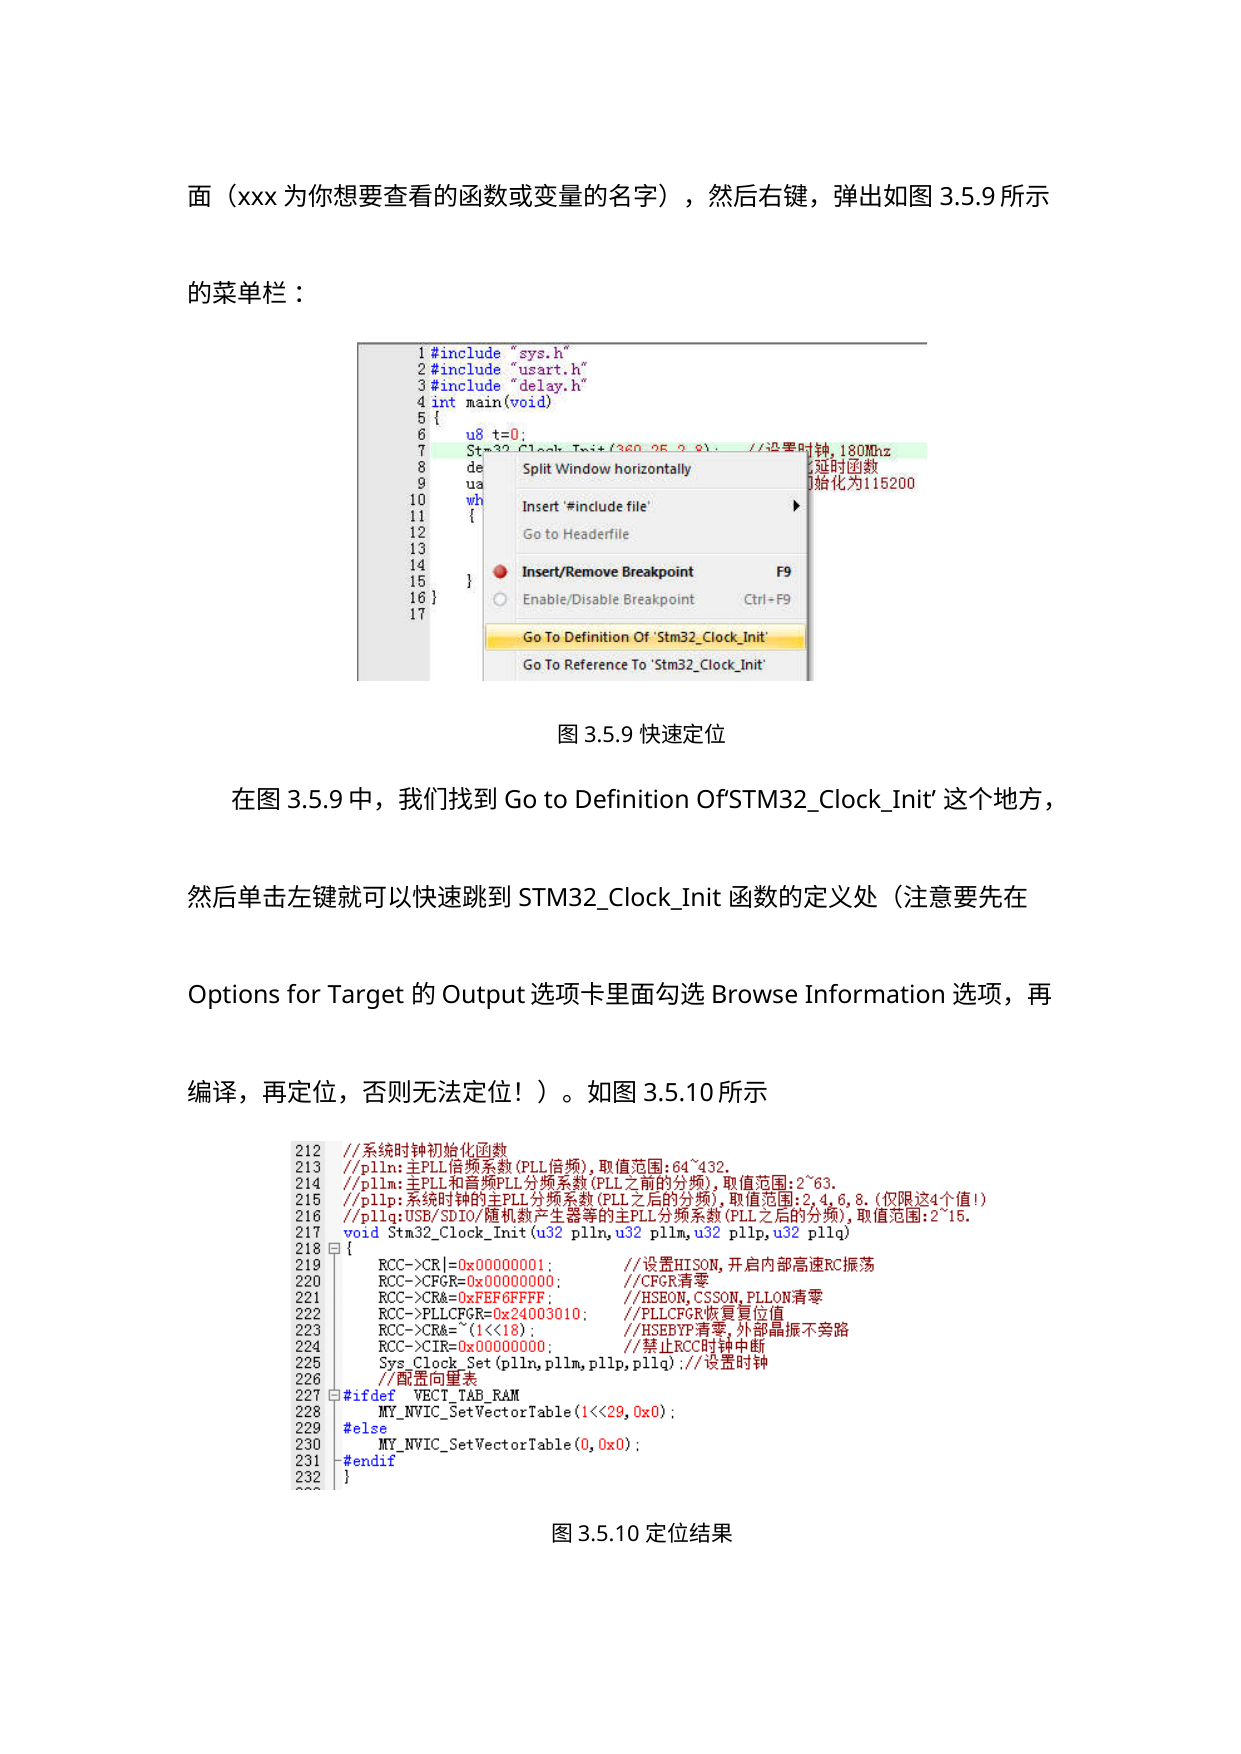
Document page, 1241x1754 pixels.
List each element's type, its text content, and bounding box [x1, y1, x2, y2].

picture [357, 342, 928, 681]
text 图3.5.9 快速定位 [187, 717, 1053, 749]
text 图3.5.10 定位结果 [187, 1516, 1053, 1548]
text 在图 3.5.9中，我们找到 Go to Definition Of‘STM32_Clock_Init’ 这个地方，然后单击左键就可以快速跳到 STM32_Clock_Init 函数的定义处（注意要先在 Options for Target 的 Output选项卡里面勾选 Browse Information 选项，再编译，再定位，否则无法定位！）。如图 3.5.10所示 [187, 765, 1053, 1123]
picture [290, 1141, 994, 1490]
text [187, 162, 1053, 324]
